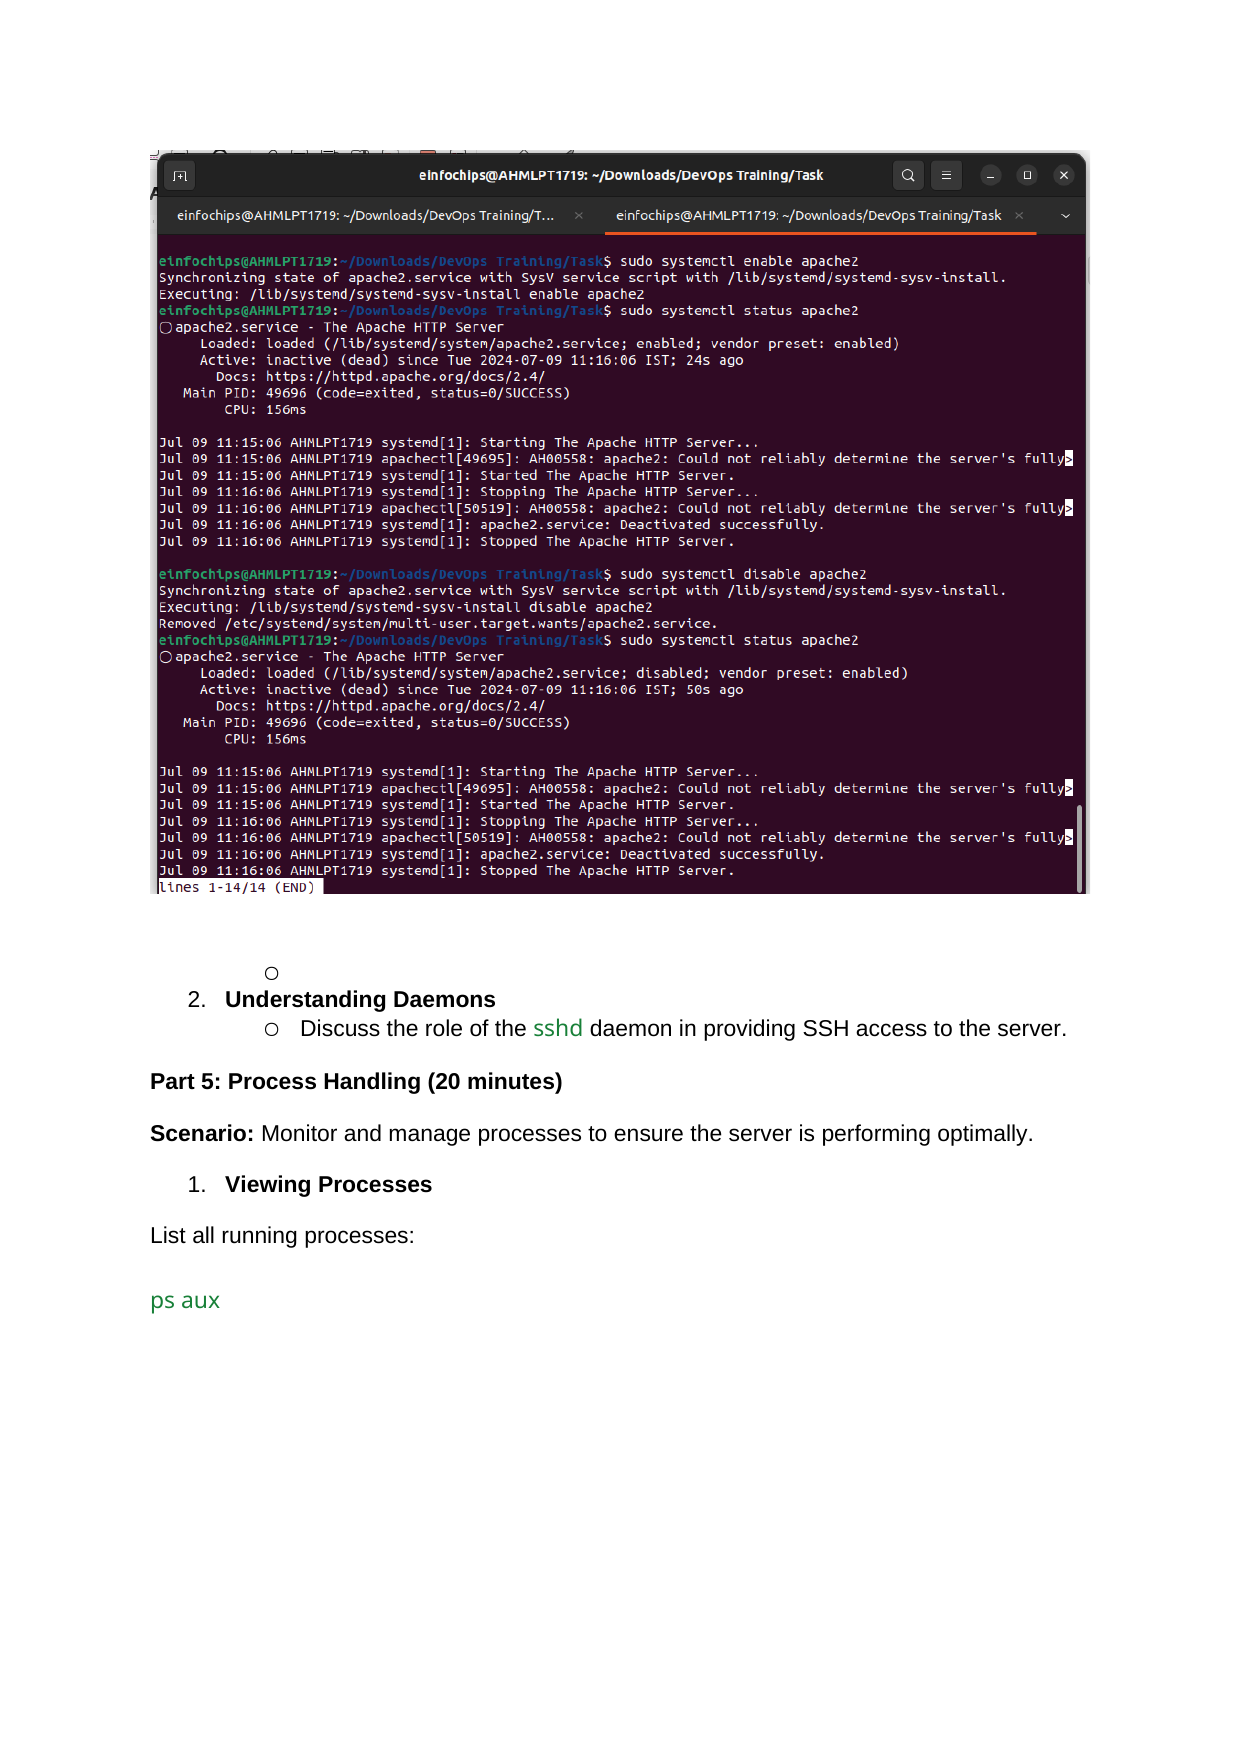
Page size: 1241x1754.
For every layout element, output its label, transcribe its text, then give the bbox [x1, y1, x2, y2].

text List all running processes: ps aux [150, 1222, 1090, 1315]
subtitle Part 5: Process Handling (20 minutes) [150, 1068, 1090, 1094]
text Scenario: Monitor and manage processes to ensure the server is performing optimally. [150, 1119, 1090, 1146]
list Discuss the role of the sshd daemon in providing SSH access to the server. [262, 1012, 1090, 1043]
list Viewing Processes [187, 1171, 1090, 1197]
picture [150, 150, 1091, 894]
list Understanding Daemons [187, 986, 1090, 1012]
